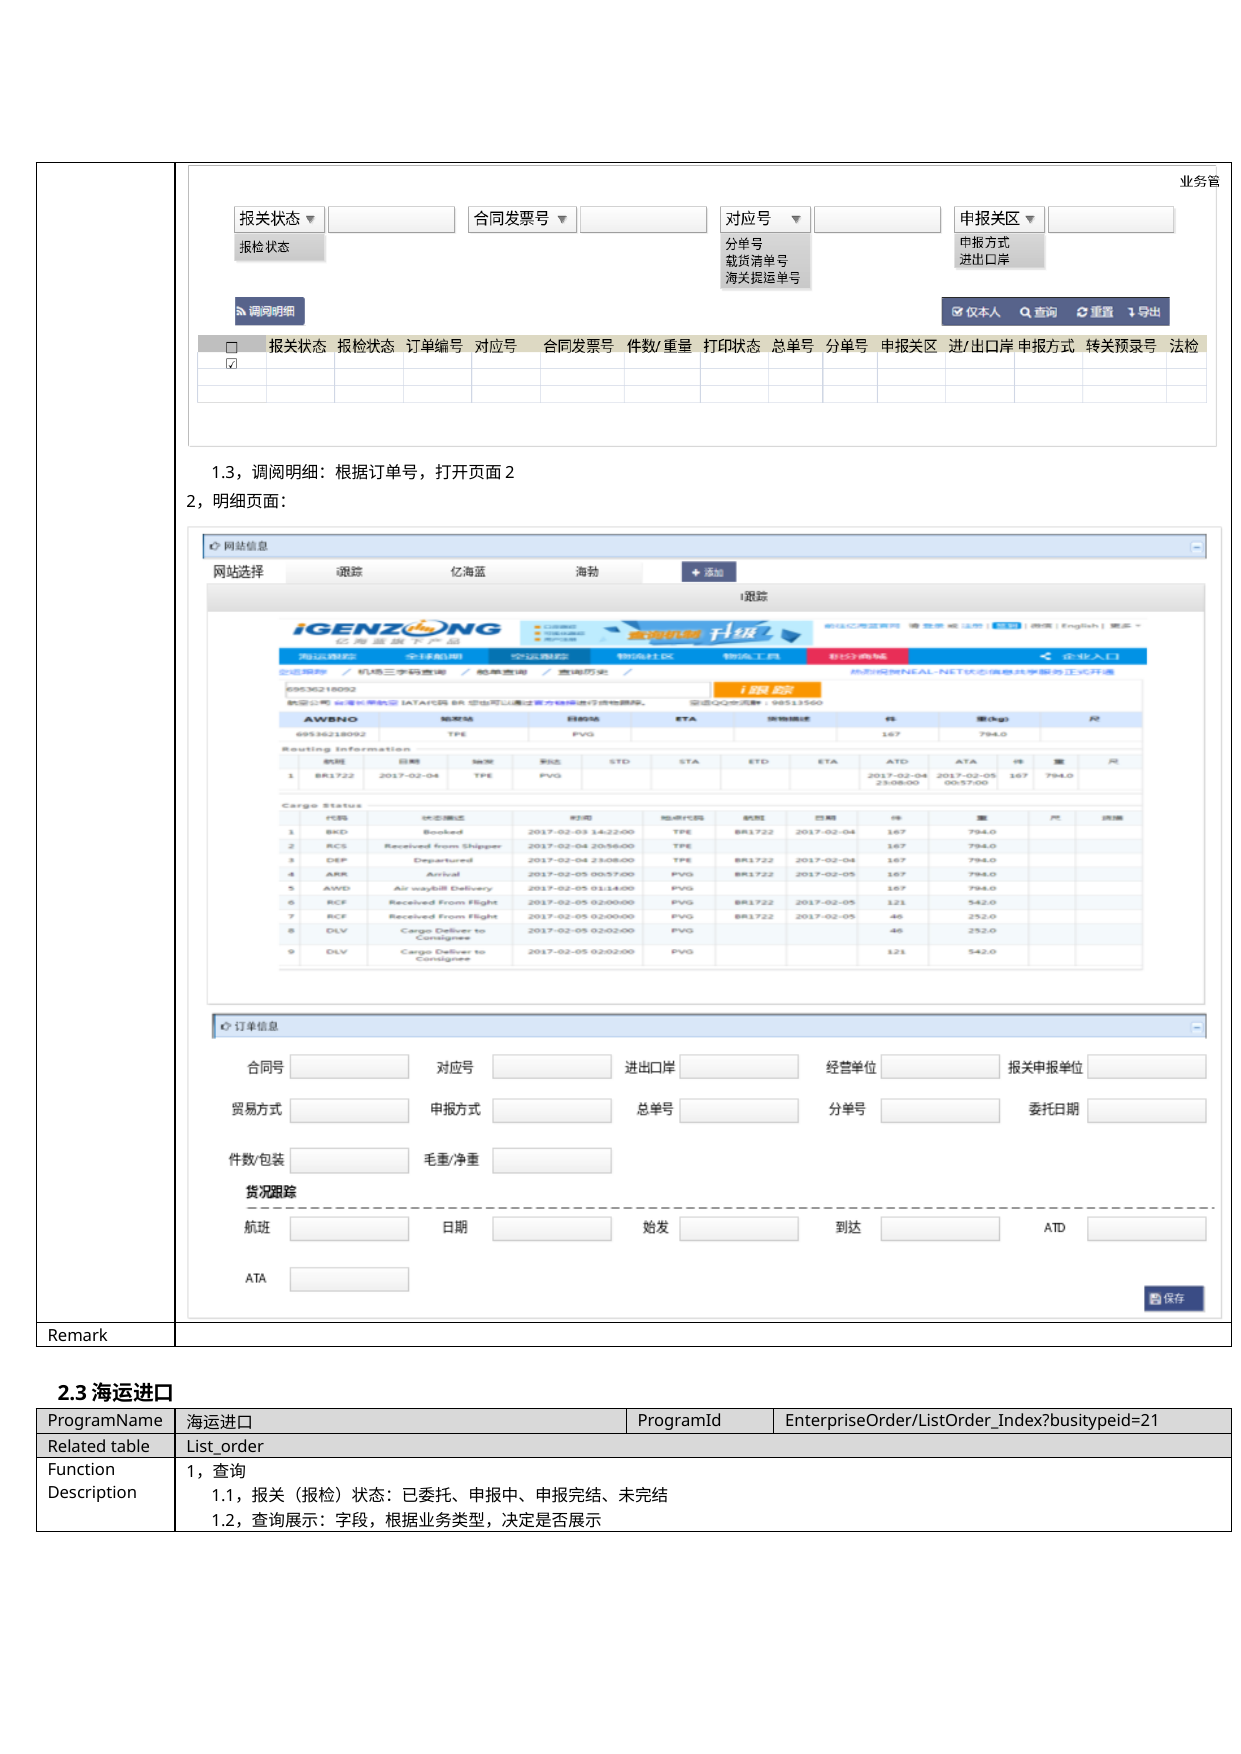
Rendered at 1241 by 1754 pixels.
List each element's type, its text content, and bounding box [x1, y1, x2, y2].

table_cell [176, 1323, 1231, 1346]
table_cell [37, 1458, 174, 1531]
table_cell Related table [37, 1434, 174, 1457]
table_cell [176, 163, 1231, 1322]
table_cell List_order [176, 1434, 1231, 1457]
table_header EnterpriseOrder/ListOrder_Index?busitypeid=21 [774, 1409, 1231, 1433]
subtitle 2.3海运进口 [57, 1376, 1183, 1408]
table_header ProgramId [627, 1409, 773, 1433]
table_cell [37, 163, 174, 1322]
table_header ProgramName [37, 1409, 174, 1433]
table_cell Remark [37, 1323, 174, 1346]
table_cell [176, 1458, 1231, 1531]
table_header 海运进口 [176, 1409, 626, 1433]
